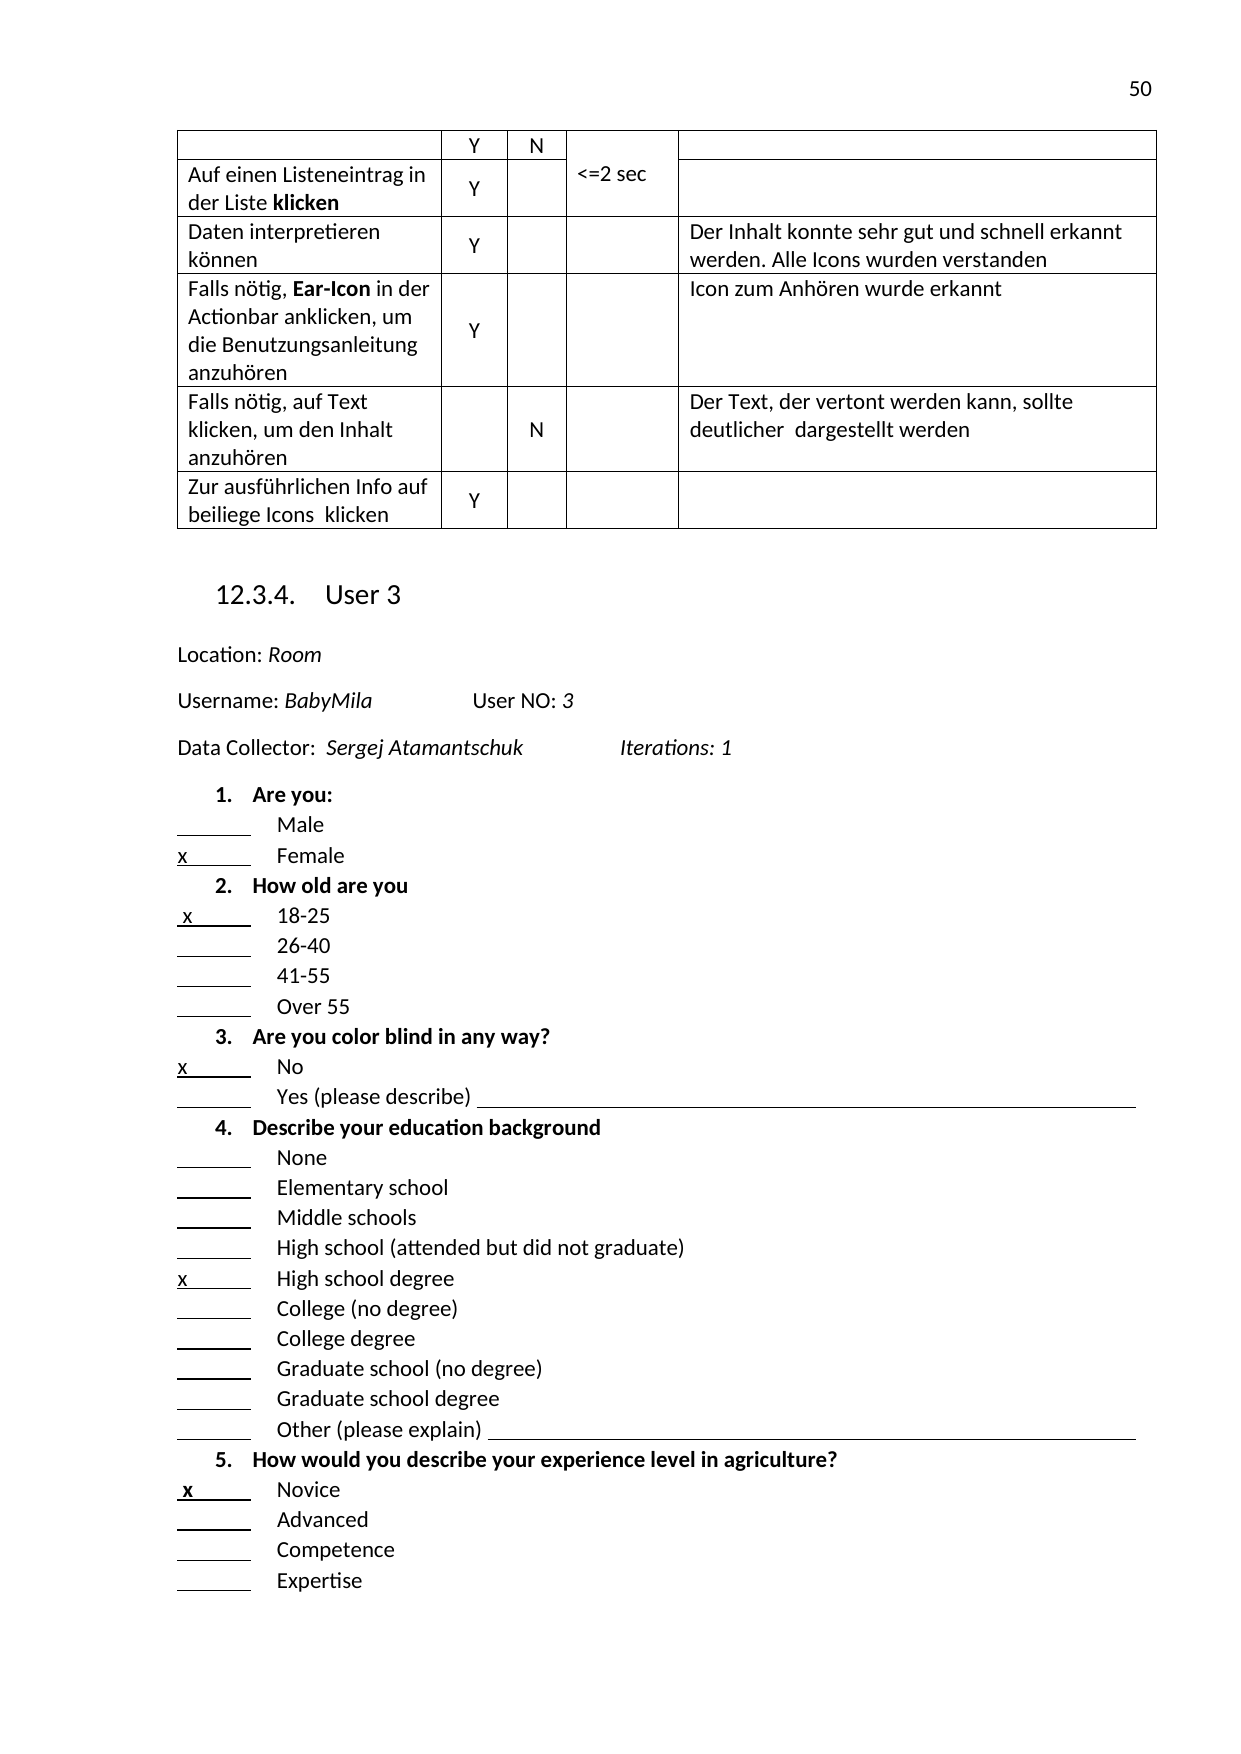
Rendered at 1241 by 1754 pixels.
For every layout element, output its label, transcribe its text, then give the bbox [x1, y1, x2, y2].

text 41-55 [177, 962, 1152, 989]
table_cell Falls nötig, auf Text klicken, um den Inhalt anzuhören [178, 387, 441, 471]
table_cell [679, 160, 1156, 216]
table_cell Daten interpretieren können [178, 217, 441, 273]
table_cell [679, 131, 1156, 159]
text Graduate school (no degree) [177, 1354, 1152, 1382]
table_cell Icon zum Anhören wurde erkannt [679, 274, 1156, 386]
list Describe your education background [215, 1113, 1152, 1141]
table_cell Y [442, 472, 507, 528]
text x High school degree [177, 1264, 1152, 1292]
table_cell <=2 sec [567, 131, 678, 216]
text Competence [177, 1536, 1152, 1563]
table_cell [508, 160, 566, 216]
text x No [177, 1052, 1152, 1080]
text Other (please explain) [177, 1415, 1152, 1443]
table_cell Zur ausführlichen Info auf beiliege Icons klicken [178, 472, 441, 528]
text Username: BabyMila User NO: 3 [177, 687, 1152, 714]
text High school (attended but did not graduate) [177, 1233, 1152, 1261]
text Yes (please describe) [177, 1082, 1152, 1110]
table_cell [508, 472, 566, 528]
text Over 55 [177, 992, 1152, 1020]
table_cell Der Inhalt konnte sehr gut und schnell erkannt werden. Alle Icons wurden verstanden [679, 217, 1156, 273]
table_cell [508, 217, 566, 273]
subtitle User 3 [215, 576, 1152, 612]
table_cell Auf einen Listeneintrag in der Liste klicken [178, 160, 441, 216]
list Are you: [215, 780, 1152, 808]
text Location: Room [177, 640, 1152, 668]
table_cell [567, 387, 678, 471]
text Graduate school degree [177, 1384, 1152, 1412]
text Elementary school [177, 1173, 1152, 1201]
table_cell [567, 274, 678, 386]
text Male [177, 811, 1152, 838]
table_cell [567, 217, 678, 273]
table_cell N [508, 387, 566, 471]
table_cell Y [442, 274, 507, 386]
text Advanced [177, 1505, 1152, 1533]
text x Female [177, 841, 1152, 869]
table_cell Y [442, 160, 507, 216]
text College degree [177, 1324, 1152, 1352]
table_cell [567, 472, 678, 528]
text College (no degree) [177, 1294, 1152, 1322]
table_cell [508, 274, 566, 386]
table_cell [178, 131, 441, 159]
table_cell Falls nötig, Ear-Icon in der Actionbar anklicken, um die Benutzungsanleitung anzuhören [178, 274, 441, 386]
text 26-40 [177, 931, 1152, 959]
text x 18-25 [177, 901, 1152, 929]
text None [177, 1143, 1152, 1171]
table_cell Y [442, 131, 507, 159]
list Are you color blind in any way? [215, 1022, 1152, 1050]
table_cell N [508, 131, 566, 159]
text x Novice [177, 1475, 1152, 1503]
text Middle schools [177, 1203, 1152, 1231]
table_cell [679, 472, 1156, 528]
list How would you describe your experience level in agriculture? [215, 1445, 1152, 1473]
text Data Collector: Sergej Atamantschuk Iterations: 1 [177, 733, 1152, 761]
table_cell Der Text, der vertont werden kann, sollte deutlicher dargestellt werden [679, 387, 1156, 471]
list How old are you [215, 871, 1152, 899]
table_cell Y [442, 217, 507, 273]
table_cell [442, 387, 507, 471]
text Expertise [177, 1566, 1152, 1594]
